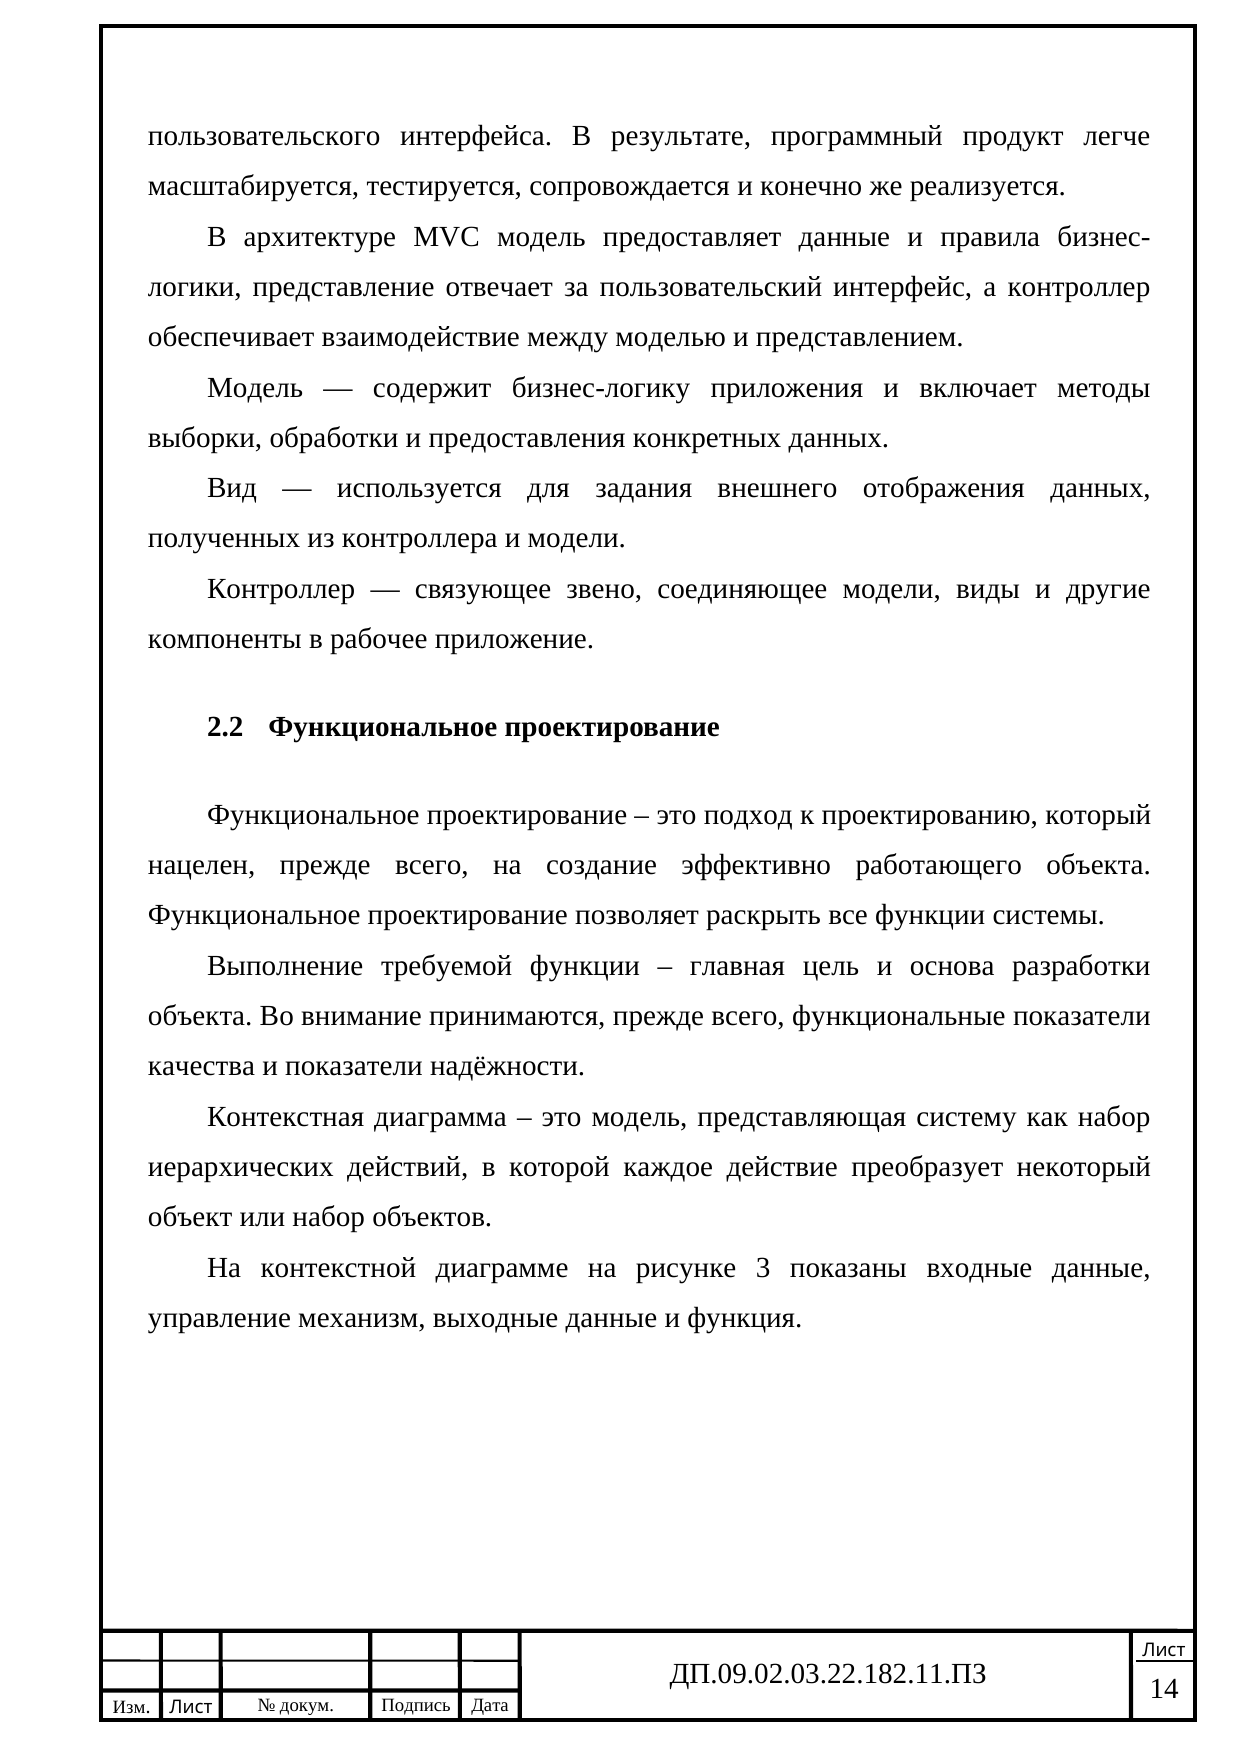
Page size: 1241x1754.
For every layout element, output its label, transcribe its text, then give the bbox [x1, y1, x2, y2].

text Контроллер — связующее звено, соединяющее модели, виды и другие компоненты в рабочее приложение. [148, 571, 1152, 655]
text Контекстная диаграмма – это модель, представляющая систему как набор иерархических действий, в которой каждое действие преобразует некоторый объект или набор объектов. [148, 1099, 1152, 1233]
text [148, 118, 1152, 202]
text На контекстной диаграмме на рисунке 3 показаны входные данные, управление механизм, выходные данные и функция. [148, 1250, 1152, 1333]
text Выполнение требуемой функции – главная цель и основа разработки объекта. Во внимание принимаются, прежде всего, функциональные показатели качества и показатели надёжности. [148, 948, 1152, 1082]
text Функциональное проектирование – это подход к проектированию, который нацелен, прежде всего, на создание эффективно работающего объекта. Функциональное проектирование позволяет раскрыть все функции системы. [148, 797, 1152, 931]
text Модель — содержит бизнес-логику приложения и включает методы выборки, обработки и предоставления конкретных данных. [148, 370, 1152, 453]
text В архитектуре MVC модель предоставляет данные и правила бизнес-логики, представление отвечает за пользовательский интерфейс, а контроллер обеспечивает взаимодействие между моделью и представлением. [148, 219, 1152, 353]
text Вид — используется для задания внешнего отображения данных, полученных из контроллера и модели. [148, 470, 1152, 554]
list Функциональное проектирование [148, 709, 1181, 743]
